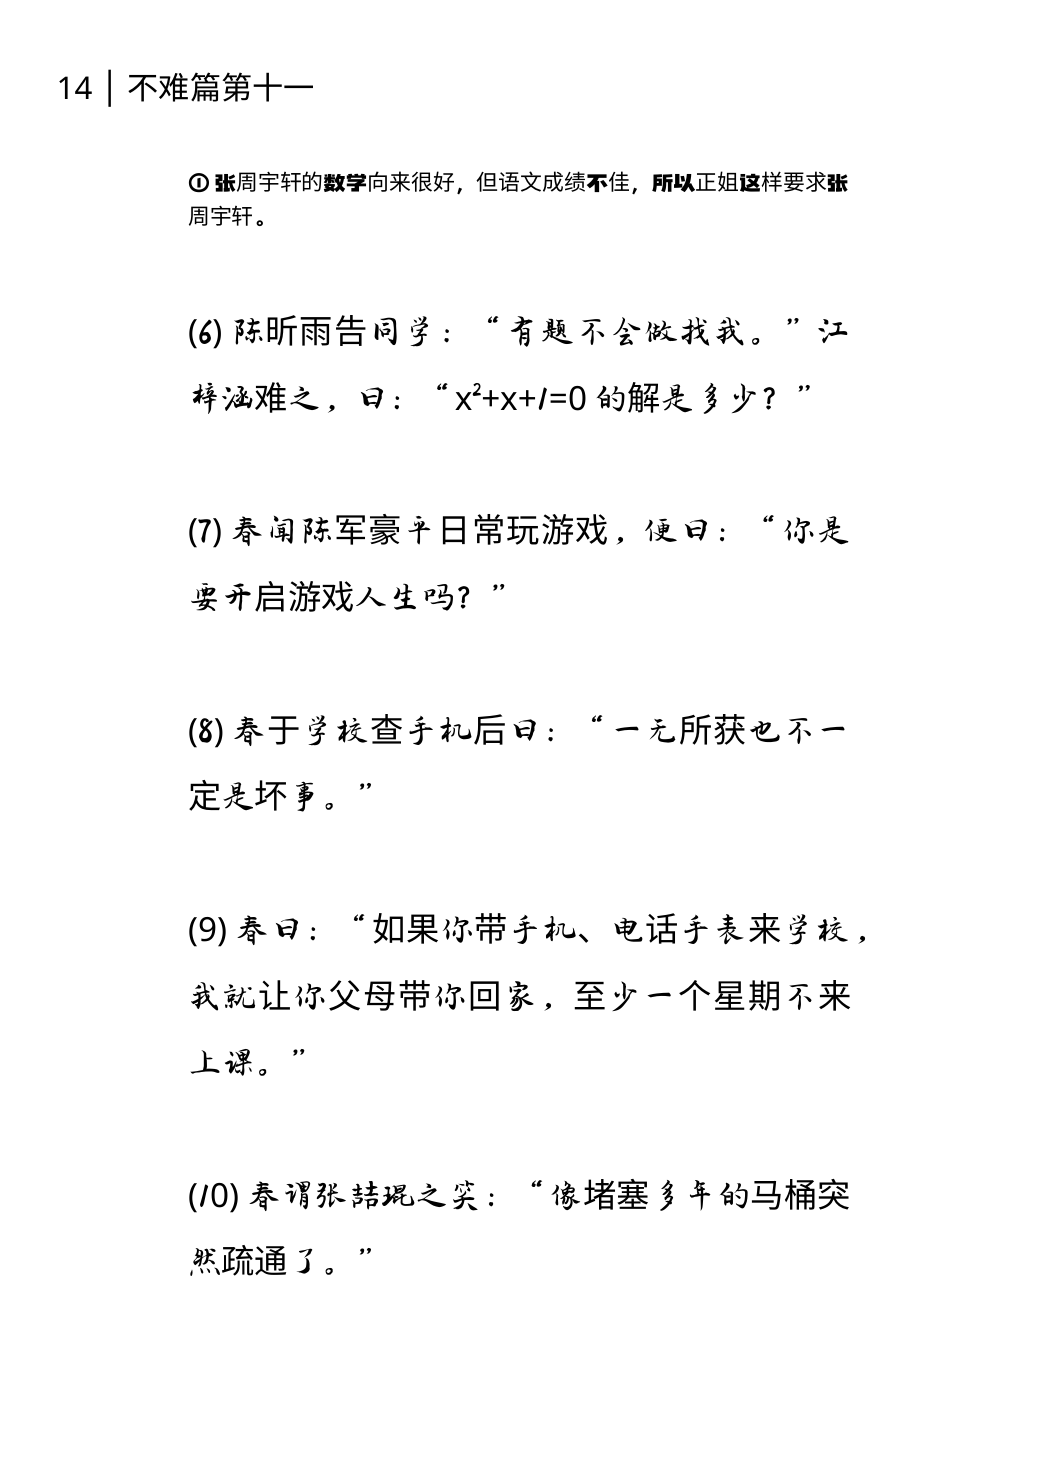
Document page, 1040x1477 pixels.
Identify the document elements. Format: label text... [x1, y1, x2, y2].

list 陈昕雨告同学：“有题不会做找我。”江梓涵难之，曰：“x2+x+1=0的解是多少？” [188, 299, 852, 432]
list 春闻陈军豪平日常玩游戏，便曰：“你是要开启游戏人生吗？” [188, 499, 852, 632]
list 春谓张喆琨之笑：“像堵塞多年的马桶突然疏通了。” [188, 1163, 852, 1296]
list 春于学校查手机后曰：“一无所获也不一定是坏事。” [188, 698, 852, 831]
list 春曰：“如果你带手机、电话手表来学校，我就让你父母带你回家，至少一个星期不来上课。” [188, 897, 852, 1097]
text ①张周宇轩的数学向来很好，但语文成绩不佳，所以正姐这样要求张周宇轩。 [188, 166, 852, 233]
